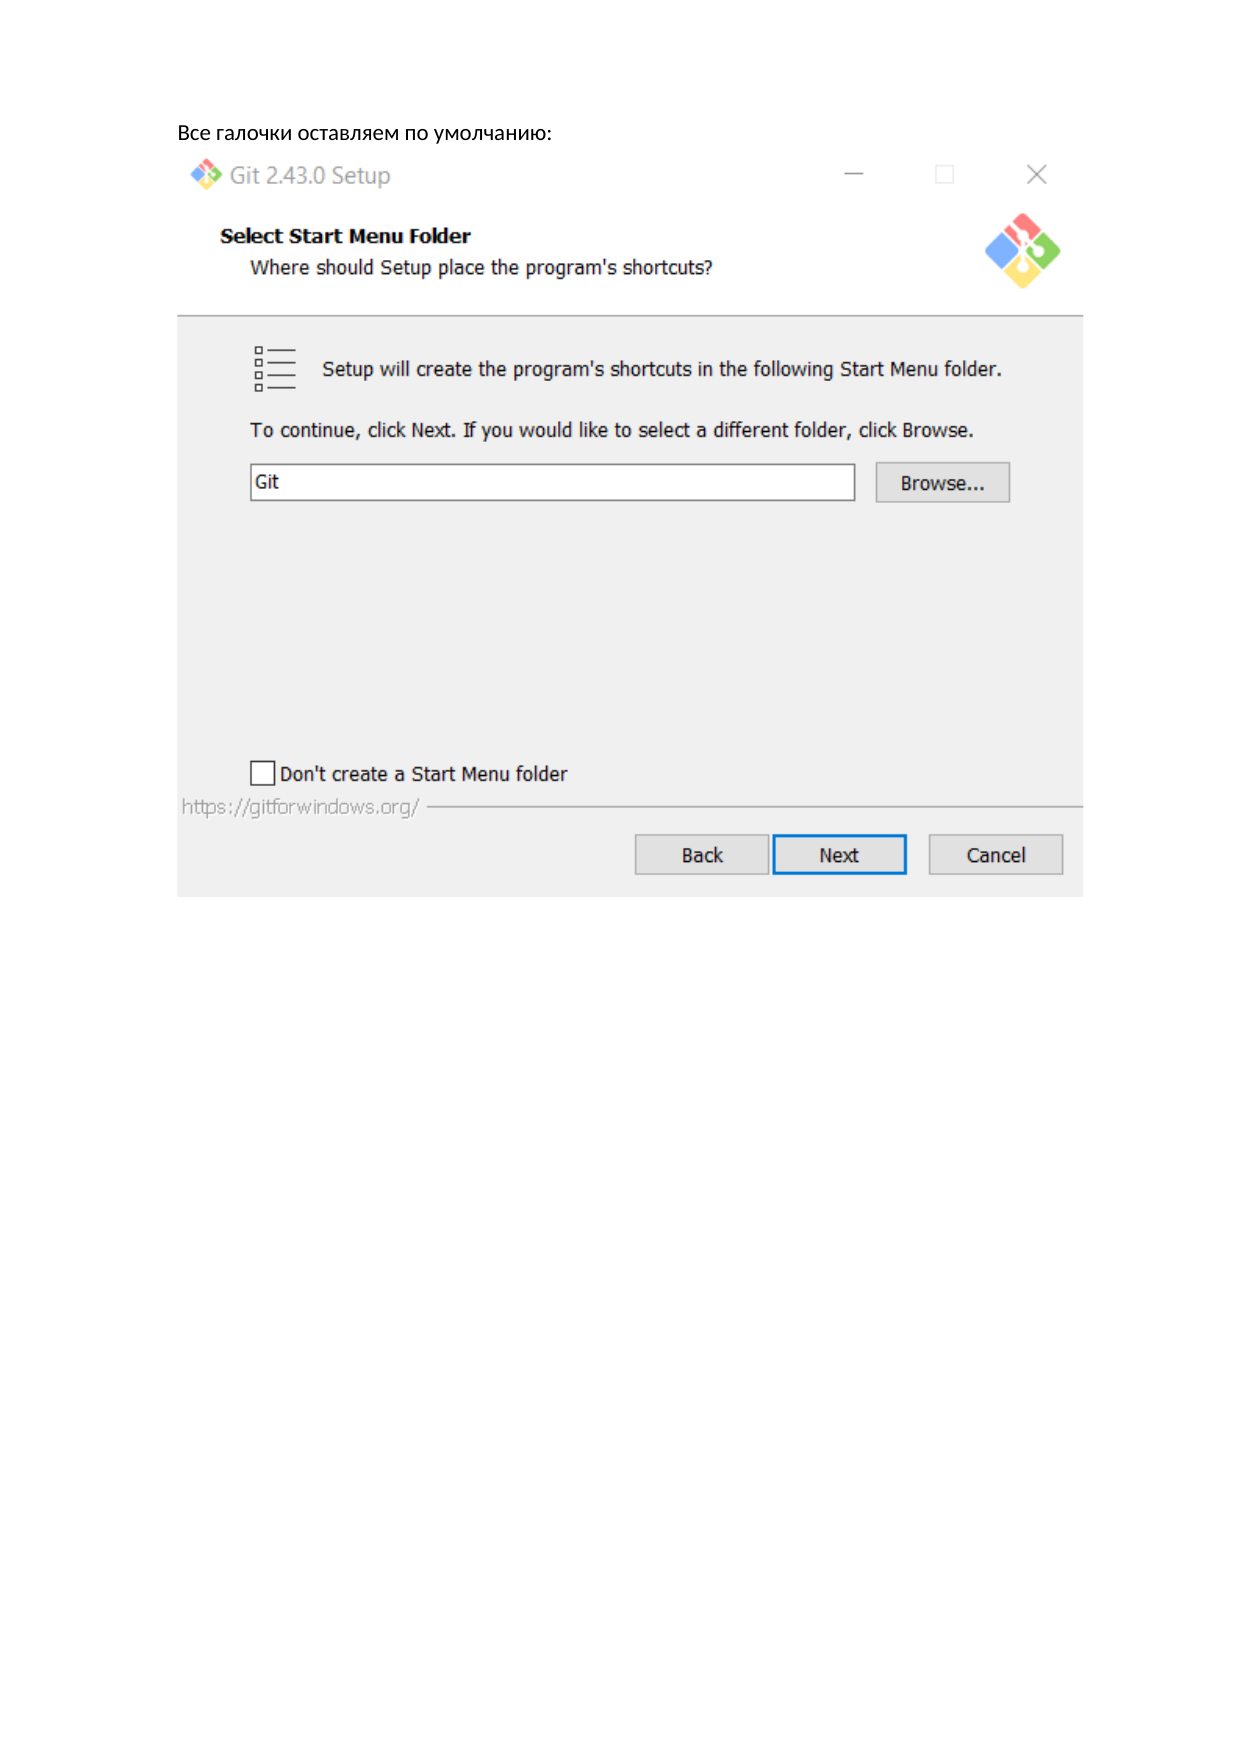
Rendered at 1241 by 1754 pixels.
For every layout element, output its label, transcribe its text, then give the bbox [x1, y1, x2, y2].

picture [177, 148, 1084, 897]
